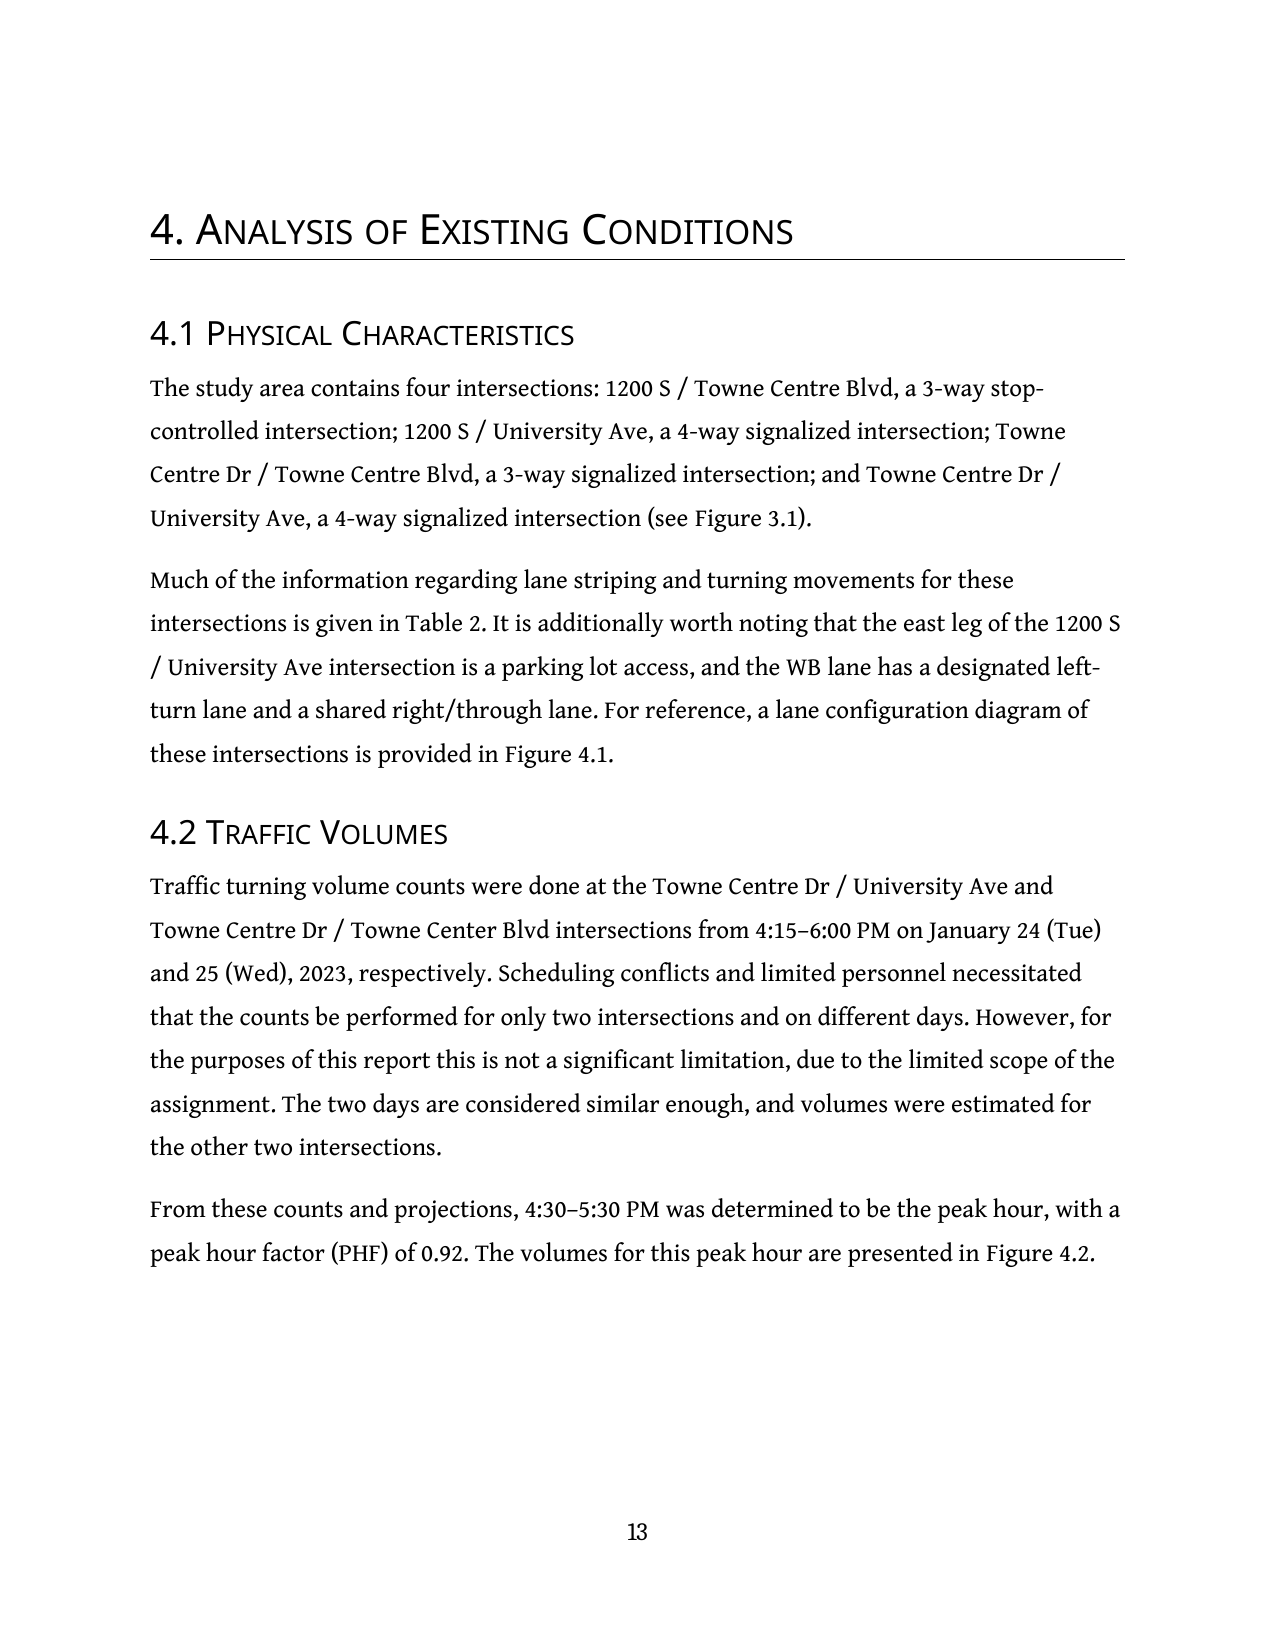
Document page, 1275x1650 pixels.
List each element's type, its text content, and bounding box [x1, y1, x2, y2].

subtitle 4. Analysis of Existing Conditions [150, 200, 1125, 259]
text From these counts and projections, 4:30–5:30 PM was determined to be the peak hour, with a peak hour factor (PHF) of 0.92. The volumes for this peak hour are presented in Figure 4.2. [150, 1196, 1125, 1268]
text Much of the information regarding lane striping and turning movements for these intersections is given in Table 2. It is additionally worth noting that the east leg of the 1200 S / University Ave intersection is a parking lot access, and the WB lane has a designated left-turn lane and a shared right/through lane. For reference, a lane configuration diagram of these intersections is provided in Figure 4.1. [150, 567, 1125, 769]
text Traffic turning volume counts were done at the Towne Centre Dr / University Ave and Towne Centre Dr / Towne Center Blvd intersections from 4:15–6:00 PM on January 24 (Tue) and 25 (Wed), 2023, respectively. Scheduling conflicts and limited personnel necessitated that the counts be performed for only two intersections and on different days. However, for the purposes of this report this is not a significant limitation, due to the limited scope of the assignment. The two days are considered similar enough, and volumes were estimated for the other two intersections. [150, 873, 1125, 1162]
subtitle 4.1 Physical Characteristics [150, 310, 1125, 355]
text The study area contains four intersections: 1200 S / Towne Centre Blvd, a 3-way stop-controlled intersection; 1200 S / University Ave, a 4-way signalized intersection; Towne Centre Dr / Towne Centre Blvd, a 3-way signalized intersection; and Towne Centre Dr / University Ave, a 4-way signalized intersection (see Figure 3.1). [150, 374, 1125, 533]
subtitle 4.2 Traffic Volumes [150, 809, 1125, 854]
